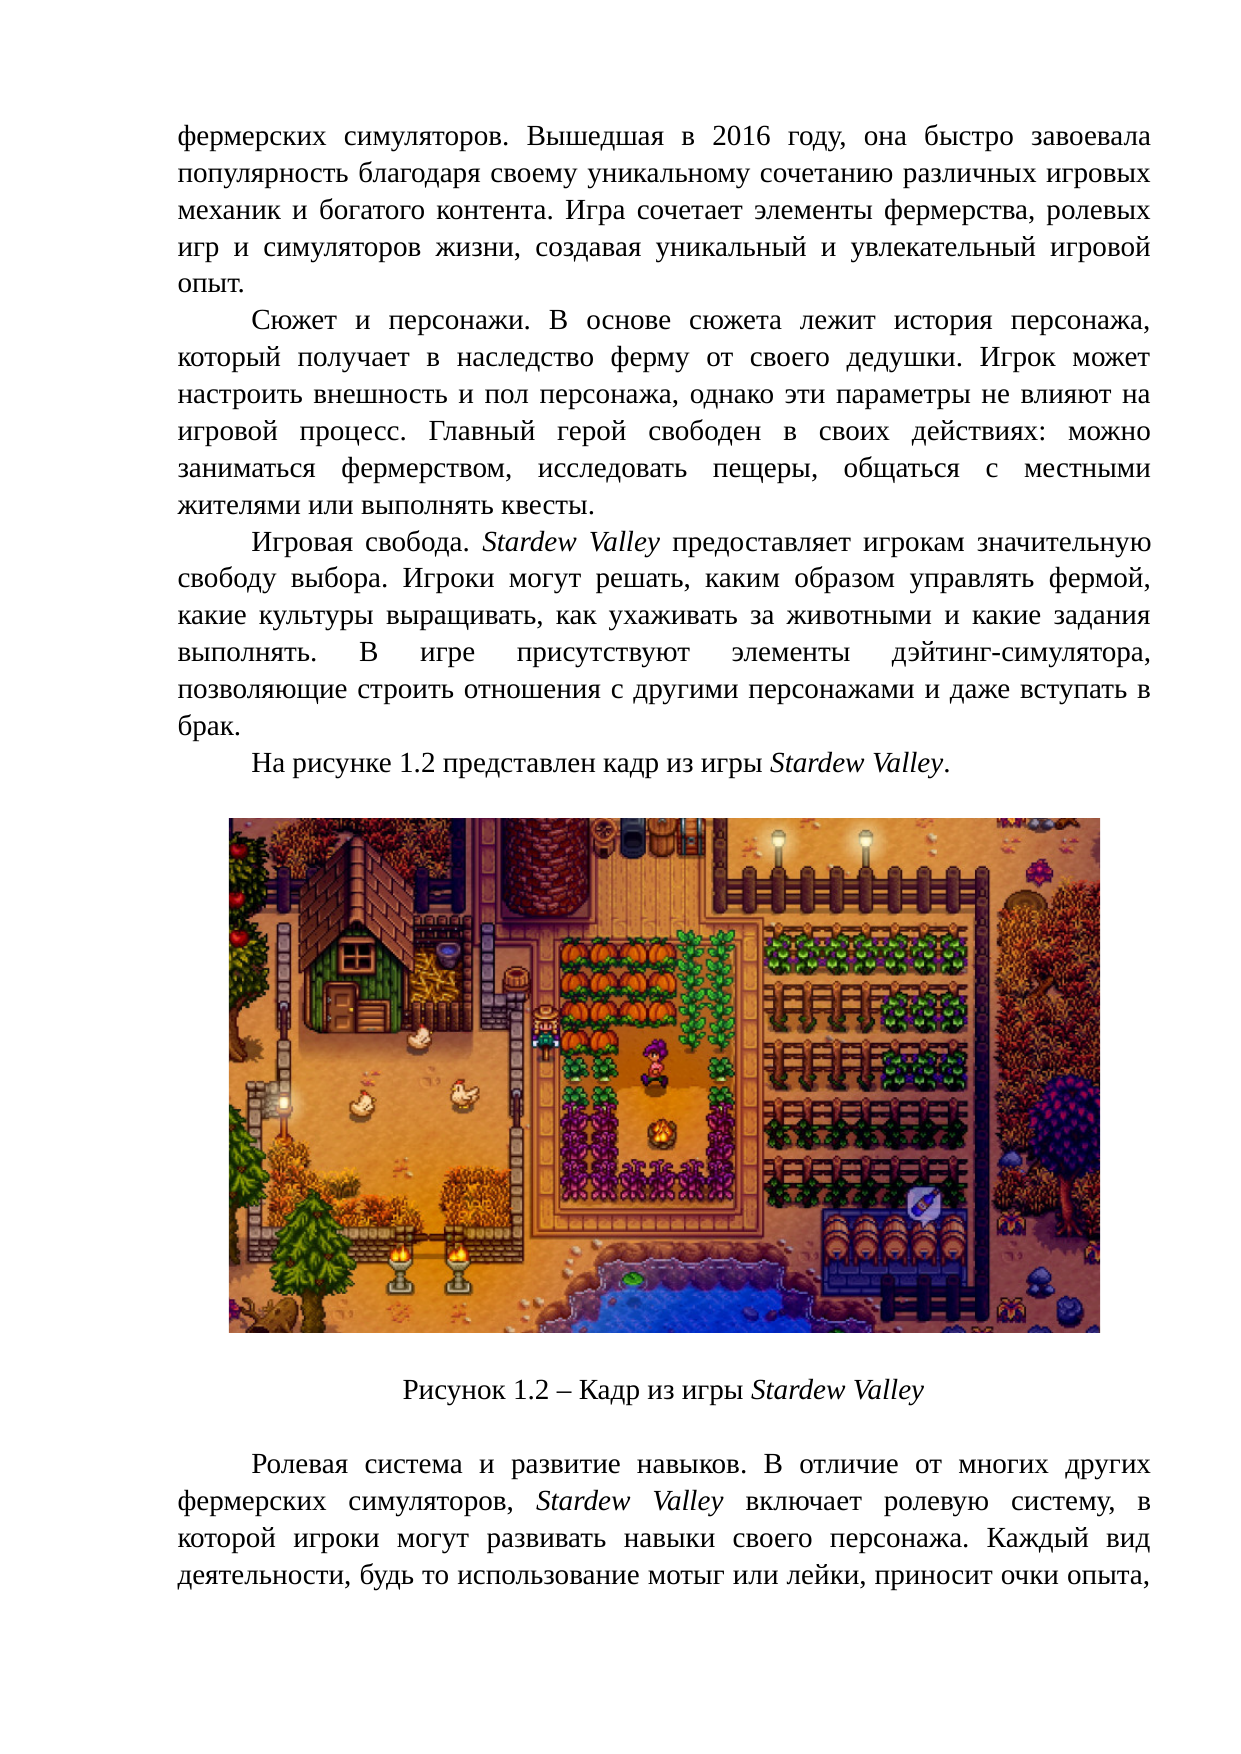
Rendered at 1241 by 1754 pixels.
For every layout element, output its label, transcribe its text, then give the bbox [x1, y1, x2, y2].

picture [228, 818, 1100, 1333]
text Сюжет и персонажи. В основе сюжета лежит история персонажа, который получает в наследство ферму от своего дедушки. Игрок может настроить внешность и пол персонажа, однако эти параметры не влияют на игровой процесс. Главный герой свободен в своих действиях: можно заниматься фермерством, исследовать пещеры, общаться с местными жителями или выполнять квесты. [177, 302, 1152, 520]
text Рисунок 1.2 – Кадр из игры Stardew Valley [177, 1372, 1152, 1406]
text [177, 1446, 1152, 1590]
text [177, 118, 1152, 299]
text На рисунке 1.2 представлен кадр из игры Stardew Valley. [177, 745, 1152, 778]
text Игровая свобода. Stardew Valley предоставляет игрокам значительную свободу выбора. Игроки могут решать, каким образом управлять фермой, какие культуры выращивать, как ухаживать за животными и какие задания выполнять. В игре присутствуют элементы дэйтинг-симулятора, позволяющие строить отношения с другими персонажами и даже вступать в брак. [177, 524, 1152, 742]
